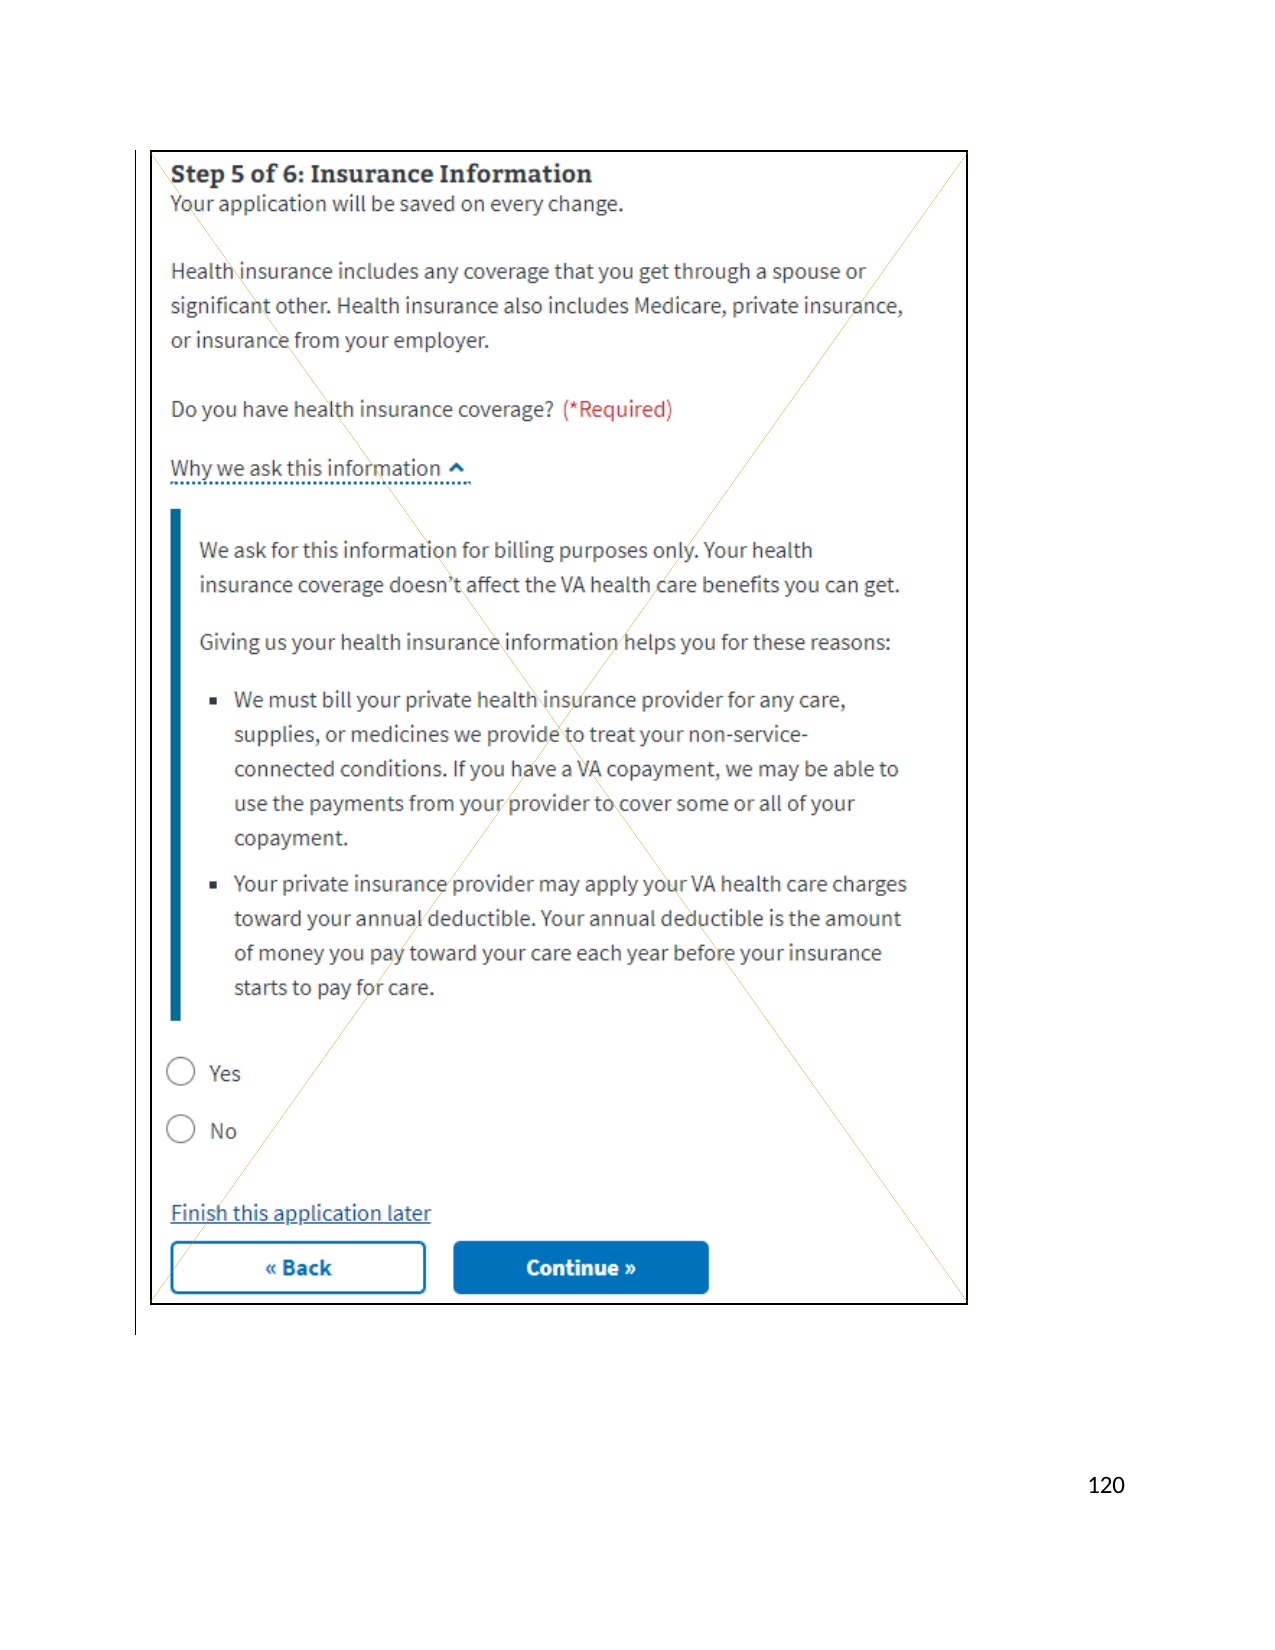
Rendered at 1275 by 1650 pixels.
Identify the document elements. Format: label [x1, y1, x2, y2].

picture [152, 157, 558, 1298]
picture [152, 729, 966, 1303]
picture [560, 157, 966, 1298]
picture [152, 152, 966, 725]
